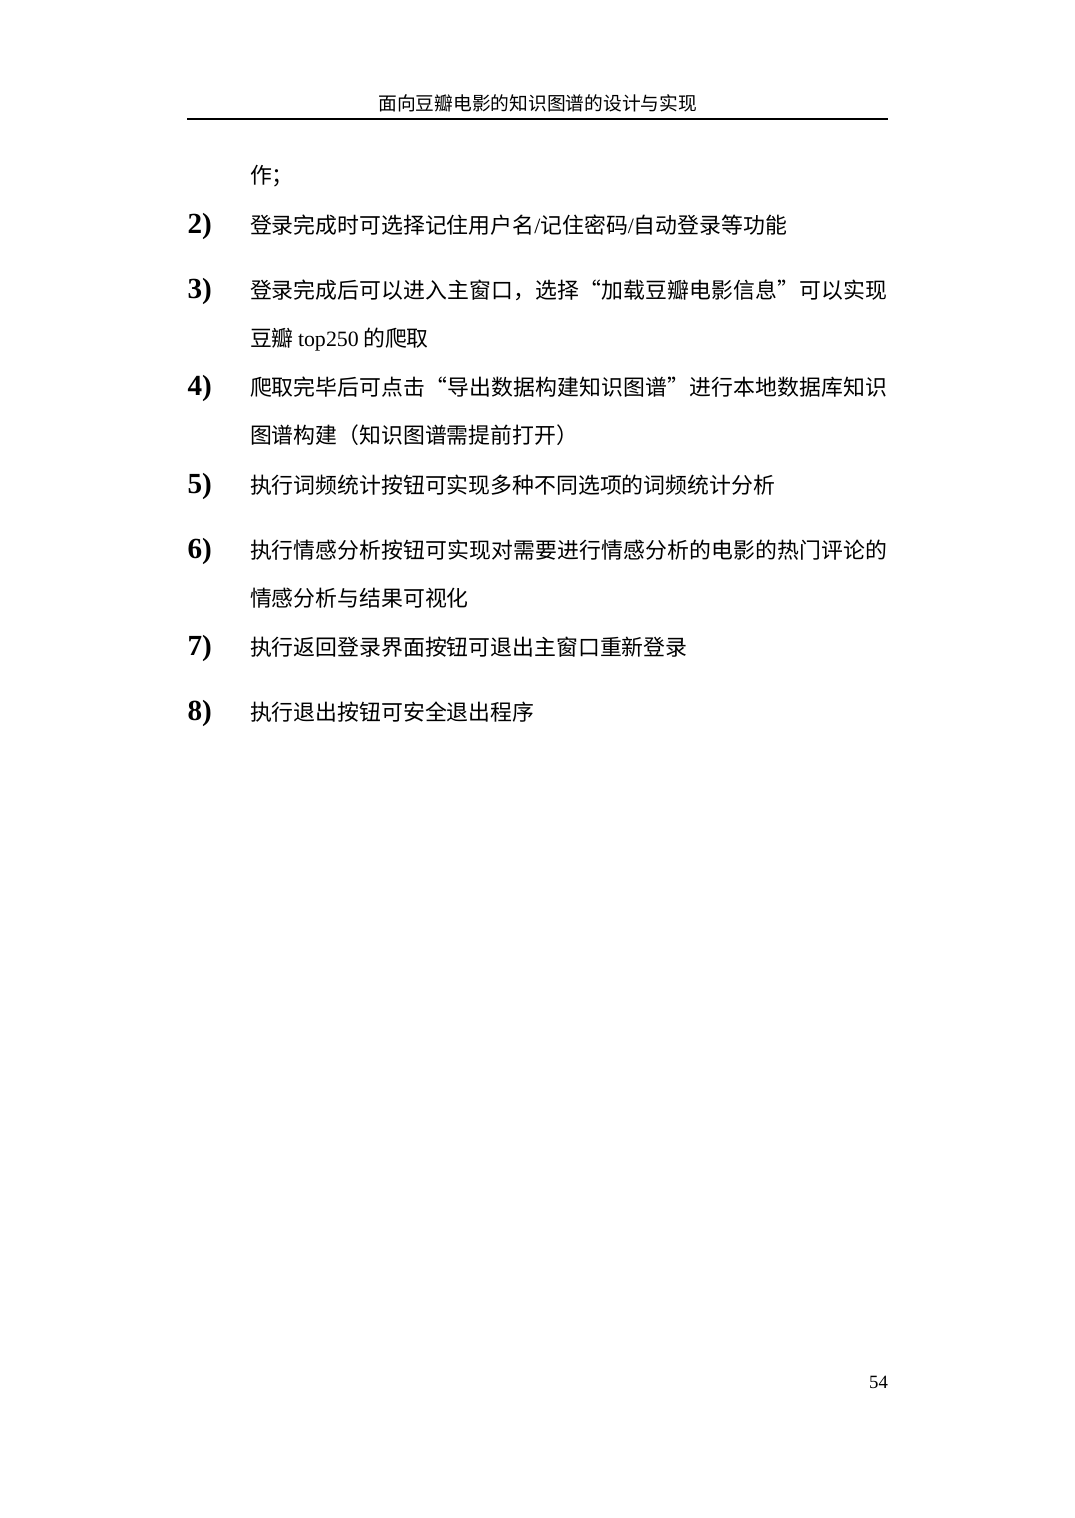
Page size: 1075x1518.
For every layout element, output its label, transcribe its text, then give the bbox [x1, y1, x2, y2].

list 登录完成后可以进入主窗口，选择“加载豆瓣电影信息”可以实现豆瓣top250的爬取 [187, 255, 888, 353]
list 执行返回登录界面按钮可退出主窗口重新登录 [187, 613, 888, 678]
list 执行词频统计按钮可实现多种不同选项的词频统计分析 [187, 450, 888, 515]
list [187, 158, 888, 190]
list 执行退出按钮可安全退出程序 [187, 678, 888, 743]
list 执行情感分析按钮可实现对需要进行情感分析的电影的热门评论的情感分析与结果可视化 [187, 515, 888, 613]
list 登录完成时可选择记住用户名/记住密码/自动登录等功能 [187, 190, 888, 255]
list 爬取完毕后可点击“导出数据构建知识图谱”进行本地数据库知识图谱构建（知识图谱需提前打开） [187, 353, 888, 450]
